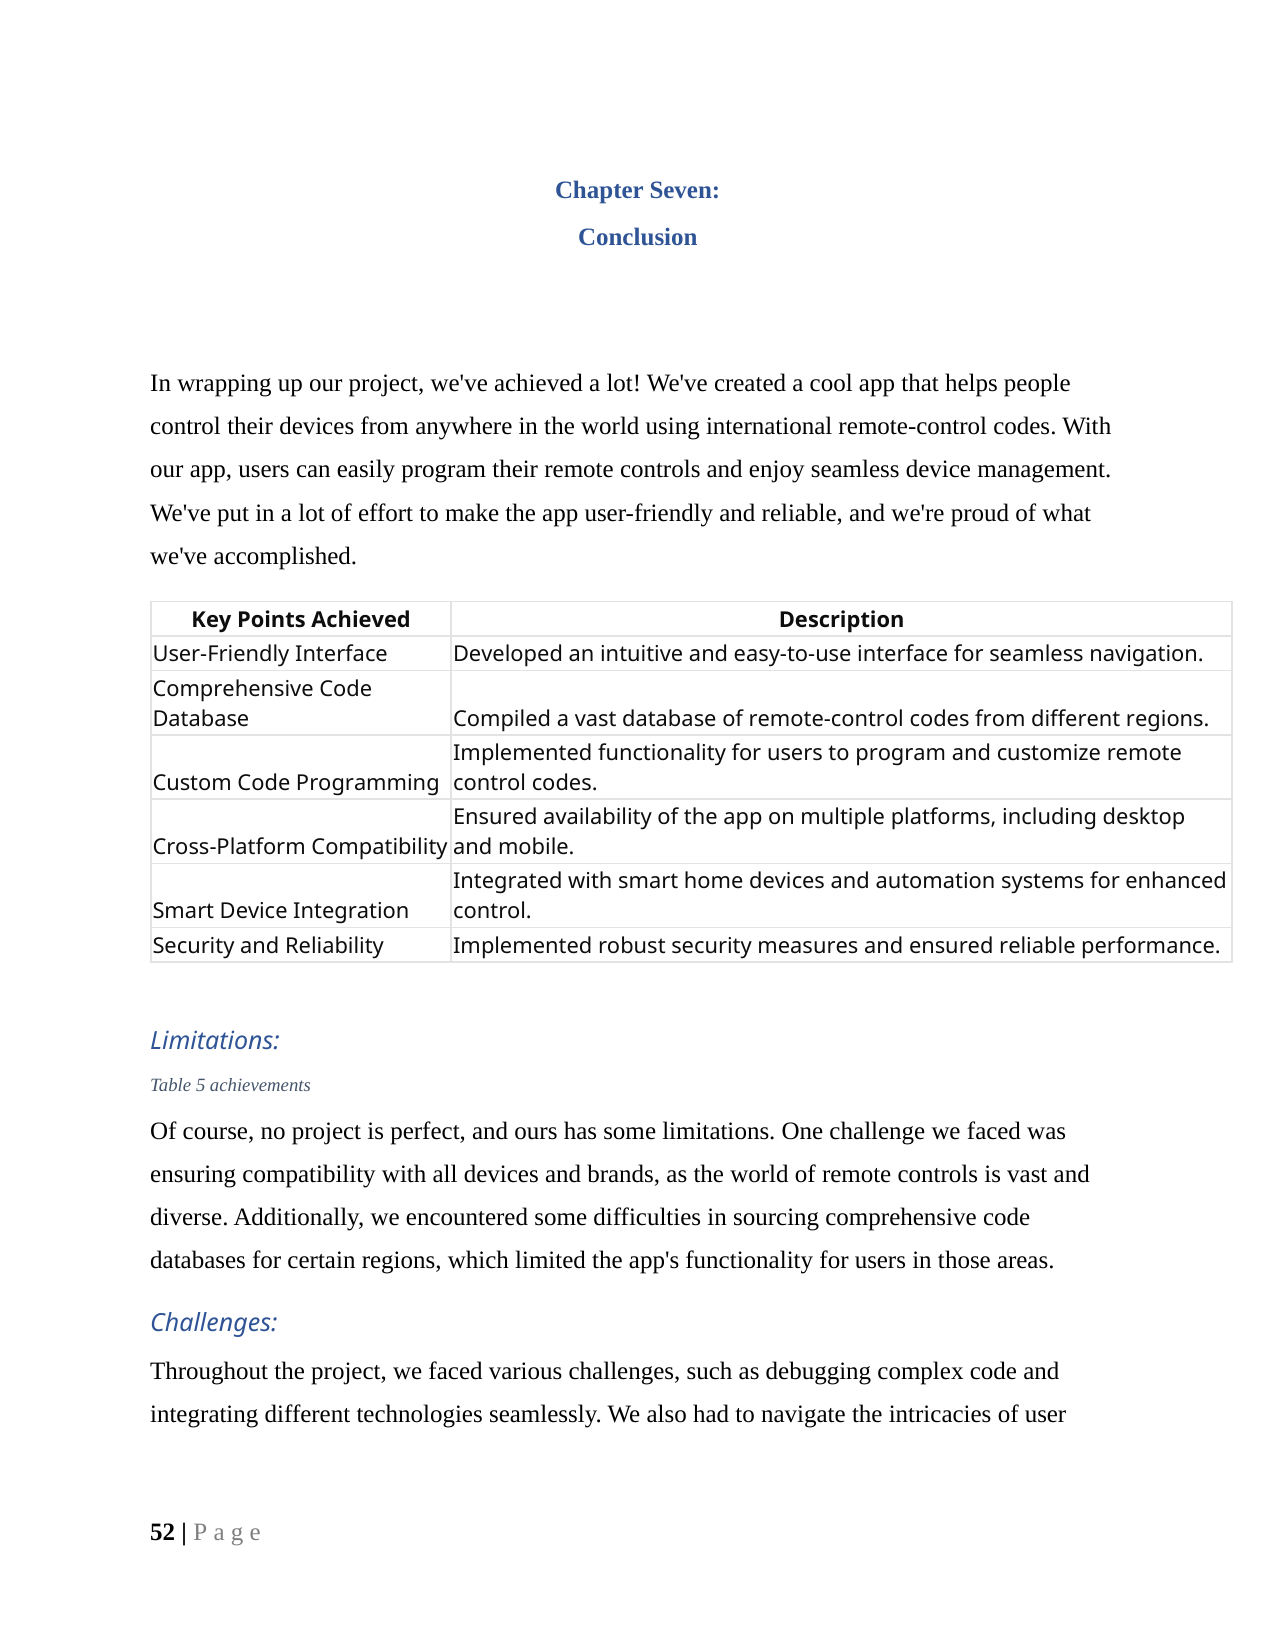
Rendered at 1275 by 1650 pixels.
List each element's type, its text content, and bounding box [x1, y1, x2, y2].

text Table 5 achievements [150, 1073, 1125, 1095]
table_cell Security and Reliability [152, 928, 450, 961]
table_cell Custom Code Programming [152, 736, 450, 798]
table_cell Smart Device Integration [152, 864, 450, 927]
subtitle Challenges: [150, 1305, 1125, 1339]
table_cell Developed an intuitive and easy-to-use interface for seamless navigation. [452, 637, 1231, 669]
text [150, 1356, 1125, 1428]
table_cell Implemented functionality for users to program and customize remote control codes. [452, 736, 1231, 798]
table_cell Integrated with smart home devices and automation systems for enhanced control. [452, 864, 1231, 927]
table_cell User-Friendly Interface [152, 637, 450, 669]
subtitle Chapter Seven: [150, 175, 1125, 204]
table_cell Comprehensive Code Database [152, 671, 450, 734]
subtitle Limitations: [150, 1022, 1125, 1057]
text In wrapping up our project, we've achieved a lot! We've created a cool app that helps people control their devices from anywhere in the world using international remote-control codes. With our app, users can easily program their remote controls and enjoy seamless device management. We've put in a lot of effort to make the app user-friendly and reliable, and we're proud of what we've accomplished. [150, 325, 1125, 569]
table_cell Compiled a vast database of remote-control codes from different regions. [452, 671, 1231, 734]
table_cell Implemented robust security measures and ensured reliable performance. [452, 928, 1231, 961]
table_cell Cross-Platform Compatibility [152, 800, 450, 862]
table_header Key Points Achieved [152, 602, 450, 635]
table_cell Ensured availability of the app on multiple platforms, including desktop and mobile. [452, 800, 1231, 862]
table_header Description [452, 602, 1231, 635]
text Of course, no project is perfect, and ours has some limitations. One challenge we faced was ensuring compatibility with all devices and brands, as the world of remote controls is vast and diverse. Additionally, we encountered some difficulties in sourcing comprehensive code databases for certain regions, which limited the app's functionality for users in those areas. [150, 1116, 1125, 1274]
subtitle Conclusion [150, 222, 1125, 251]
